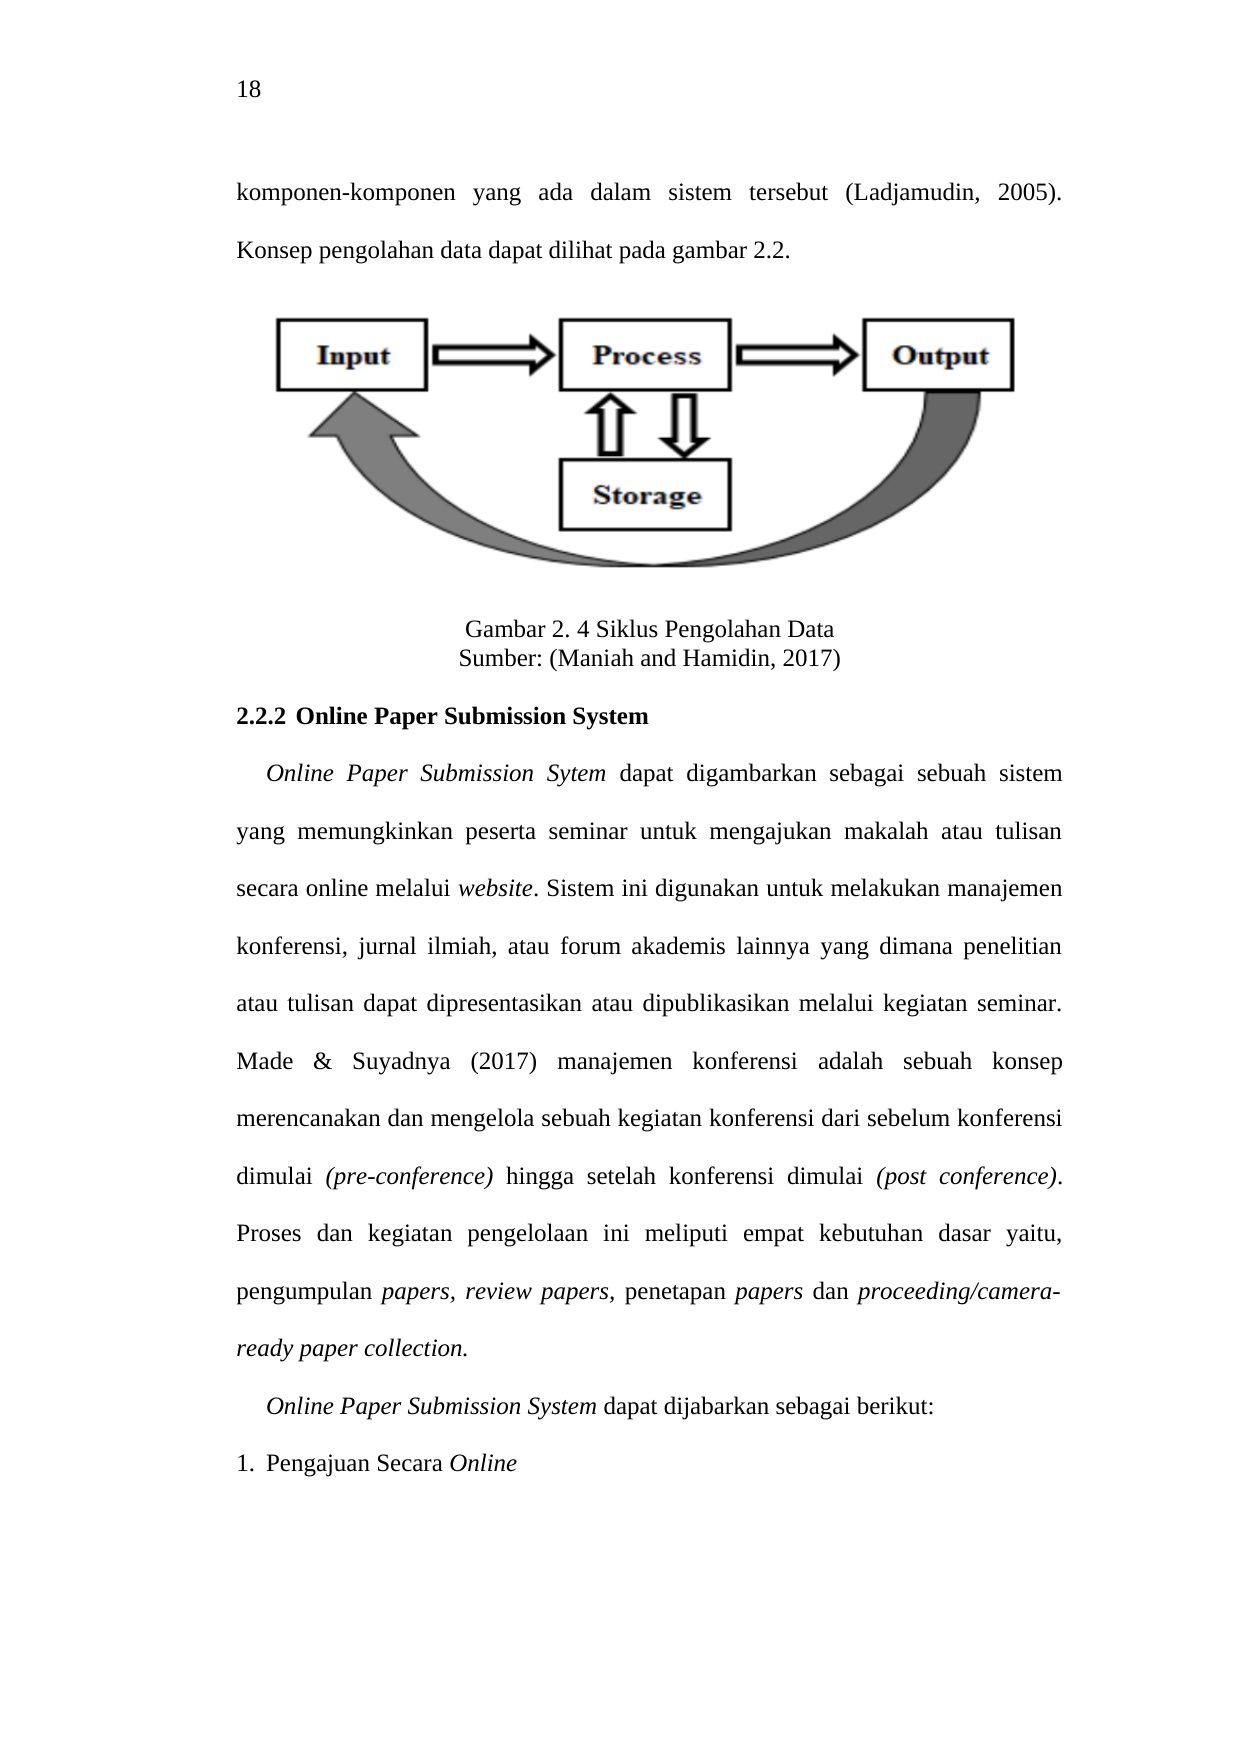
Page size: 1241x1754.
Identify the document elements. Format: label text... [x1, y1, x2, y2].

text Online Paper Submission System dapat dijabarkan sebagai berikut: [236, 1391, 1063, 1419]
text Gambar 2. 4 Siklus Pengolahan Data [236, 614, 1063, 643]
text Sumber: (Maniah and Hamidin, 2017) [236, 643, 1063, 672]
text Online Paper Submission Sytem dapat digambarkan sebagai sebuah sistem yang memungkinkan peserta seminar untuk mengajukan makalah atau tulisan secara online melalui website. Sistem ini digunakan untuk melakukan manajemen konferensi, jurnal ilmiah, atau forum akademis lainnya yang dimana penelitian atau tulisan dapat dipresentasikan atau dipublikasikan melalui kegiatan seminar. manajemen konferensi adalah sebuah konsep merencanakan dan mengelola sebuah kegiatan konferensi dari sebelum konferensi dimulai (pre-conference) hingga setelah konferensi dimulai (post conference). Proses dan kegiatan pengelolaan ini meliputi empat kebutuhan dasar yaitu, pengumpulan papers, review papers, penetapan papers dan proceeding/camera-ready paper collection. [236, 758, 1063, 1362]
list Pengajuan Secara Online [236, 1448, 1063, 1477]
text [236, 177, 1063, 263]
subtitle Online Paper Submission System [236, 701, 1063, 729]
picture [265, 292, 1035, 586]
